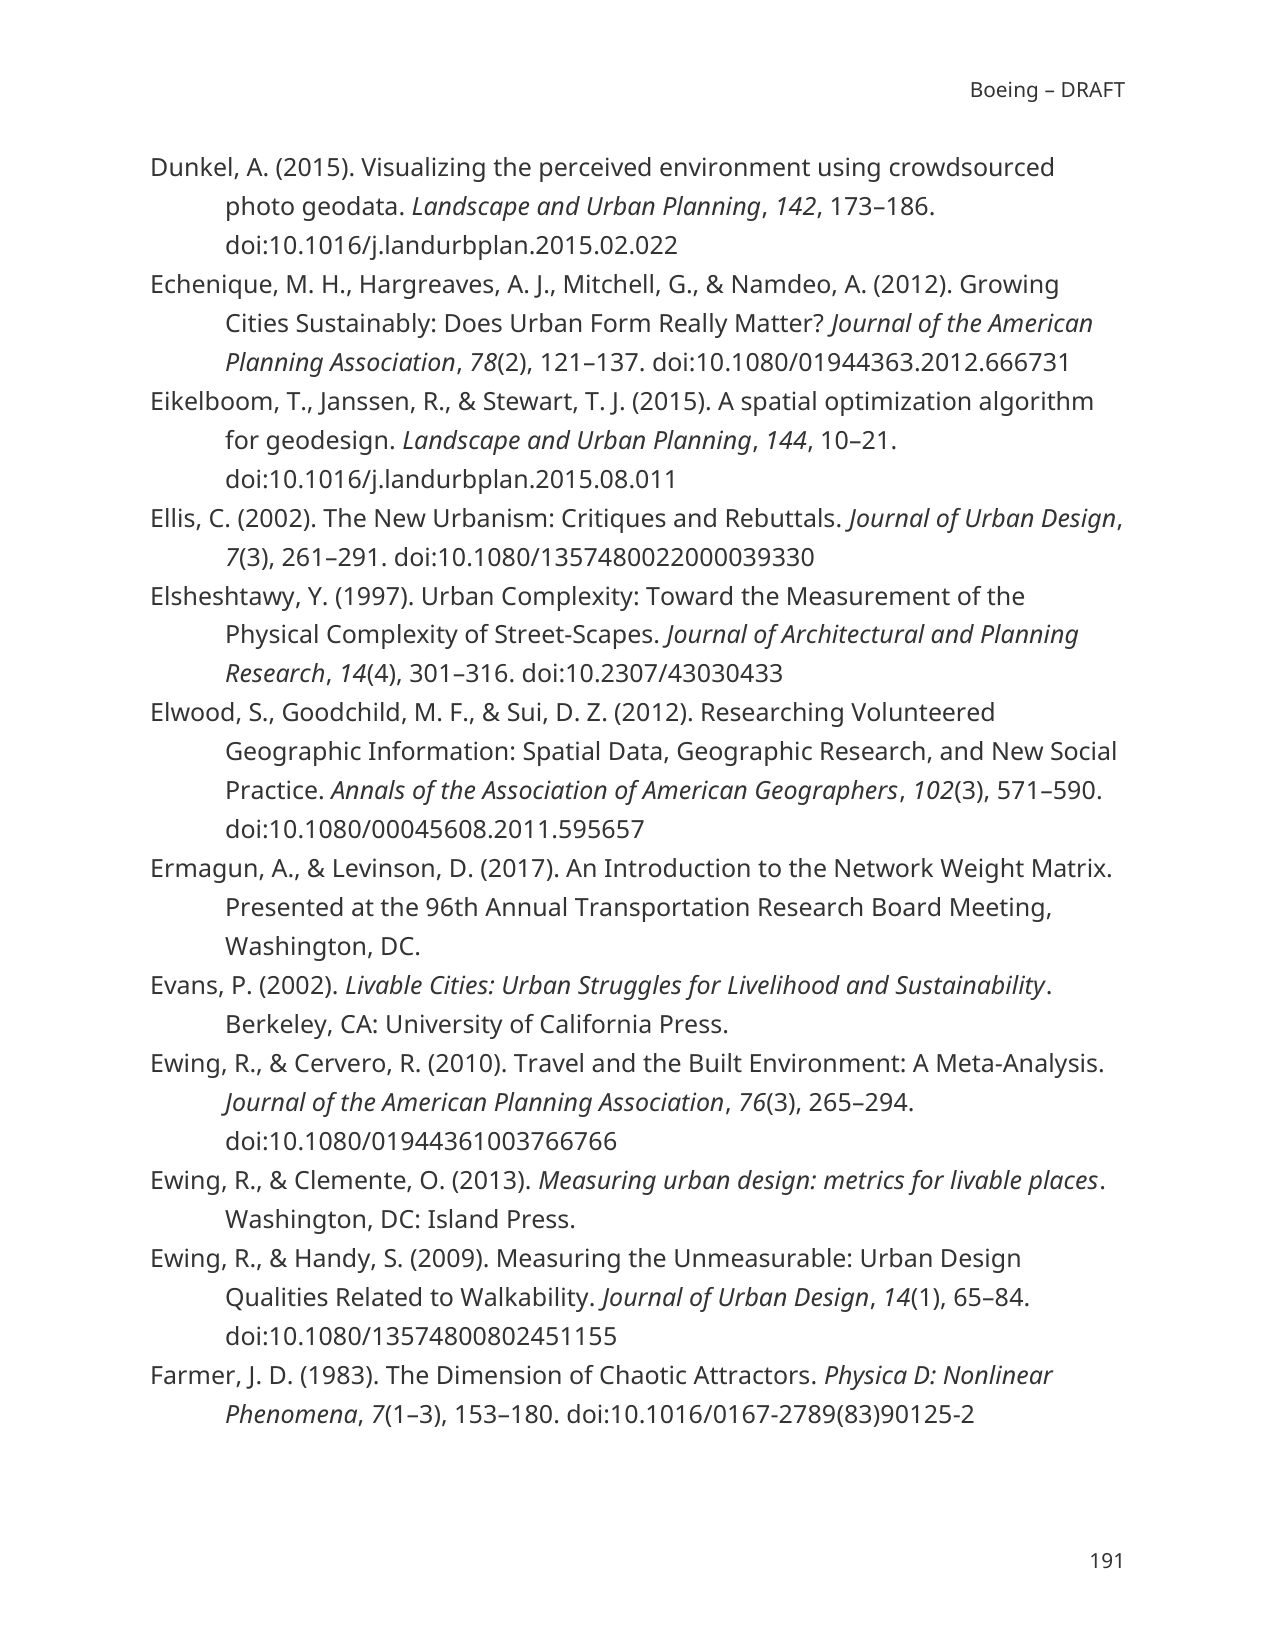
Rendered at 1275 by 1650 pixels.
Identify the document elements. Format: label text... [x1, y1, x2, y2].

text Elsheshtawy, Y. (1997). Urban Complexity: Toward the Measurement of the Physical Complexity of Street-Scapes. Journal of Architectural and Planning Research, 14(4), 301–316. doi:10.2307/43030433 [150, 578, 1125, 690]
text Dunkel, A. (2015). Visualizing the perceived environment using crowdsourced photo geodata. Landscape and Urban Planning, 142, 173–186. doi:10.1016/j.landurbplan.2015.02.022 [150, 150, 1125, 262]
text Ewing, R., & Clemente, O. (2013). Measuring urban design: metrics for livable places. Washington, DC: Island Press. [150, 1163, 1125, 1236]
text Eikelboom, T., Janssen, R., & Stewart, T. J. (2015). A spatial optimization algorithm for geodesign. Landscape and Urban Planning, 144, 10–21. doi:10.1016/j.landurbplan.2015.08.011 [150, 384, 1125, 496]
text Ewing, R., & Cervero, R. (2010). Travel and the Built Environment: A Meta-Analysis. Journal of the American Planning Association, 76(3), 265–294. doi:10.1080/01944361003766766 [150, 1046, 1125, 1158]
text Evans, P. (2002). Livable Cities: Urban Struggles for Livelihood and Sustainability. Berkeley, CA: University of California Press. [150, 968, 1125, 1041]
text Ermagun, A., & Levinson, D. (2017). An Introduction to the Network Weight Matrix. Presented at the 96th Annual Transportation Research Board Meeting, Washington, DC. [150, 851, 1125, 963]
text Farmer, J. D. (1983). The Dimension of Chaotic Attractors. Physica D: Nonlinear Phenomena, 7(1–3), 153–180. doi:10.1016/0167-2789(83)90125-2 [150, 1358, 1125, 1431]
text Echenique, M. H., Hargreaves, A. J., Mitchell, G., & Namdeo, A. (2012). Growing Cities Sustainably: Does Urban Form Really Matter? Journal of the American Planning Association, 78(2), 121–137. doi:10.1080/01944363.2012.666731 [150, 267, 1125, 379]
text Ewing, R., & Handy, S. (2009). Measuring the Unmeasurable: Urban Design Qualities Related to Walkability. Journal of Urban Design, 14(1), 65–84. doi:10.1080/13574800802451155 [150, 1241, 1125, 1353]
text Ellis, C. (2002). The New Urbanism: Critiques and Rebuttals. Journal of Urban Design, 7(3), 261–291. doi:10.1080/1357480022000039330 [150, 501, 1125, 573]
text Elwood, S., Goodchild, M. F., & Sui, D. Z. (2012). Researching Volunteered Geographic Information: Spatial Data, Geographic Research, and New Social Practice. Annals of the Association of American Geographers, 102(3), 571–590. doi:10.1080/00045608.2011.595657 [150, 695, 1125, 846]
